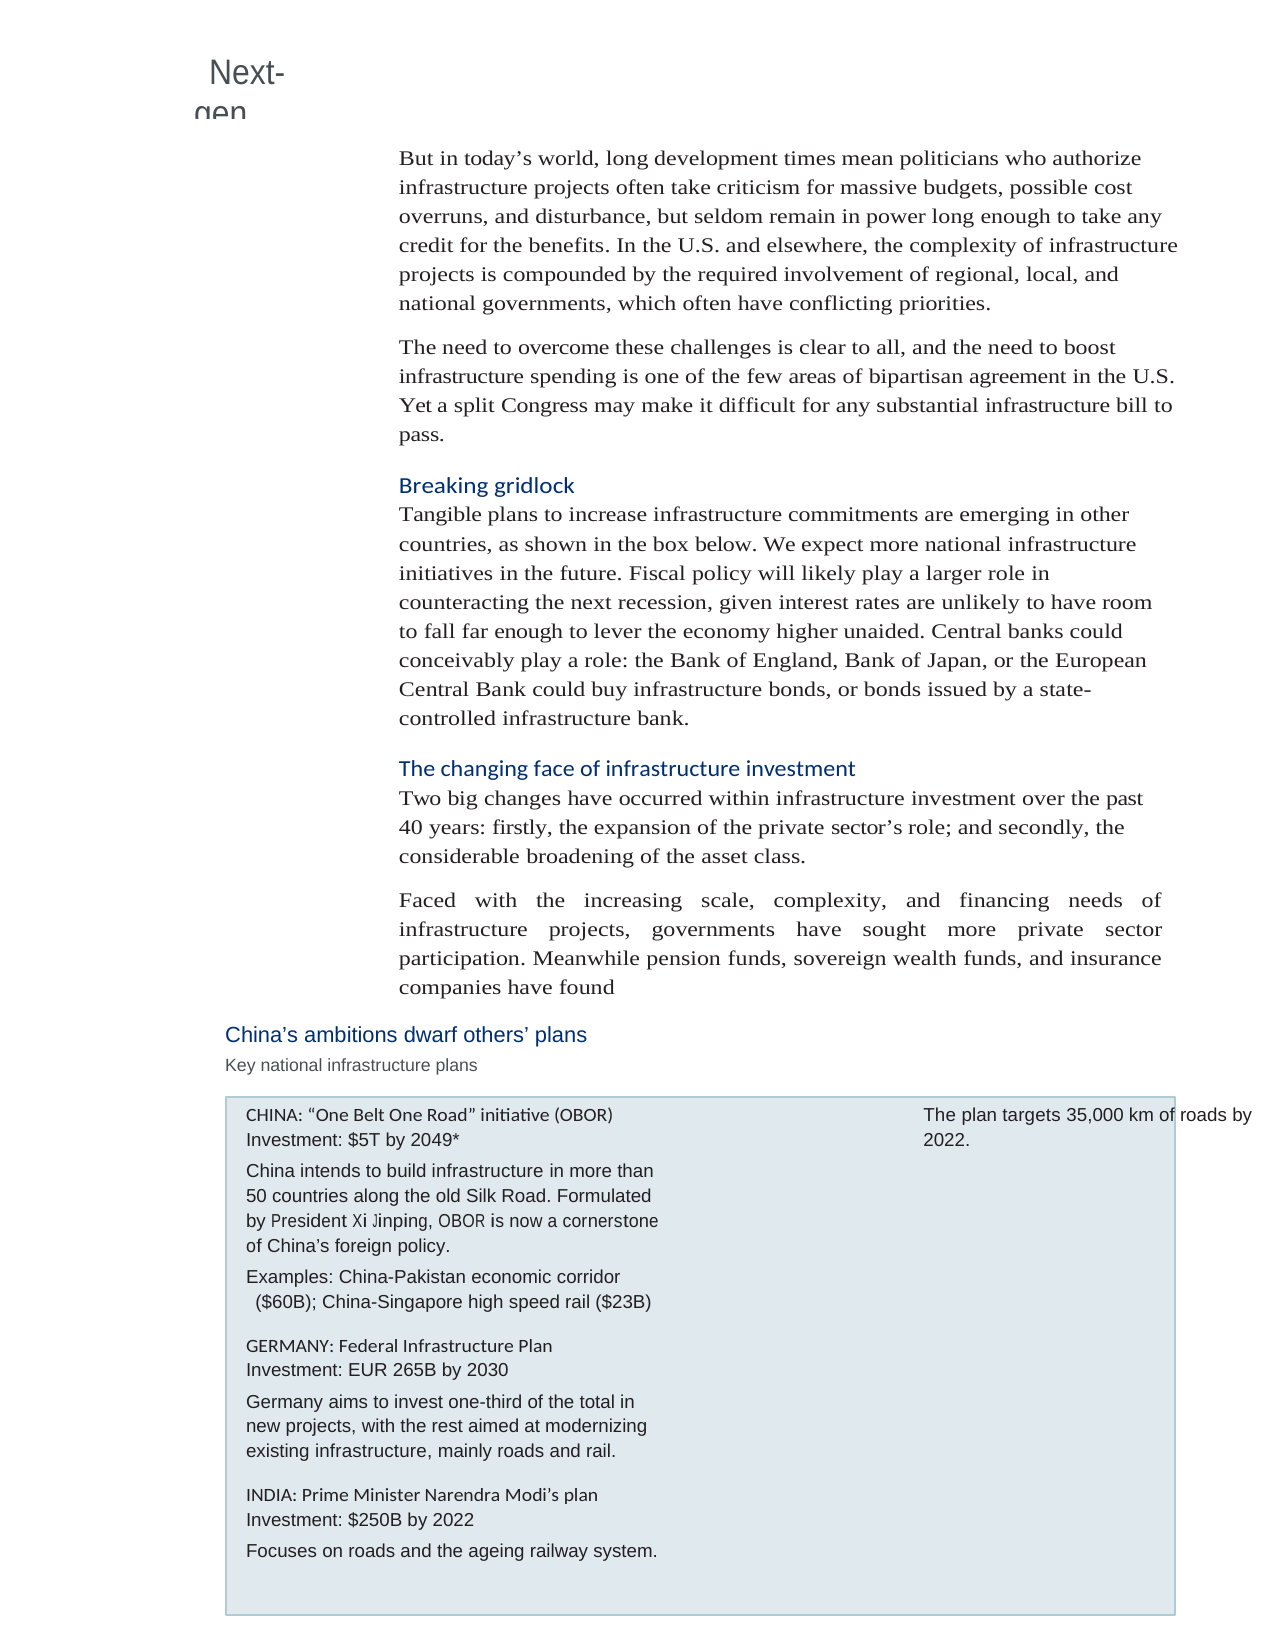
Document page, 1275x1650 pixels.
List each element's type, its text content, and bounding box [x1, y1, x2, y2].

text Germany aims to invest one-third of the total in new projects, with the rest aimed at modernizing existing infrastructure, mainly roads and rail. [246, 1390, 673, 1462]
text But in today’s world, long development times mean politicians who authorize infrastructure projects often take criticism for massive budgets, possible cost overruns, and disturbance, but seldom remain in power long enough to take any credit for the benefits. In the U.S. and elsewhere, the complexity of infrastructure projects is compounded by the required involvement of regional, local, and national governments, which often have conflicting priorities. [399, 146, 1187, 315]
subtitle The changing face of infrastructure investment [399, 754, 1275, 782]
text China intends to build infrastructure in more than 50 countries along the old Silk Road. Formulated by President Xi Jinping, OBOR is now a cornerstone of China’s foreign policy. [246, 1160, 661, 1256]
text Investment: $5T by 2049* [246, 1129, 673, 1150]
subtitle Breaking gridlock [399, 471, 1275, 499]
text CHINA: “One Belt One Road” initiative (OBOR) [246, 1103, 673, 1126]
subtitle China’s ambitions dwarf others’ plans [225, 1022, 1275, 1047]
text Investment: $250B by 2022 [246, 1508, 673, 1530]
text Key national infrastructure plans [225, 1054, 1275, 1075]
text GERMANY: Federal Infrastructure Plan [246, 1334, 673, 1357]
text Examples: China-Pakistan economic corridor ($60B); China-Singapore high speed rail ($23B) [246, 1266, 672, 1312]
text INDIA: Prime Minister Narendra Modi’s plan [246, 1483, 673, 1506]
text Focuses on roads and the ageing railway system. The plan targets 35,000 km of roads by 2022. [246, 1540, 674, 1562]
text Tangible plans to increase infrastructure commitments are emerging in other countries, as shown in the box below. We expect more national infrastructure initiatives in the future. Fiscal policy will likely play a larger role in counteracting the next recession, given interest rates are unlikely to have room to fall far enough to lever the economy higher unaided. Central banks could conceivably play a role: the Bank of England, Bank of Japan, or the European Central Bank could buy infrastructure bonds, or bonds issued by a state-controlled infrastructure bank. [399, 502, 1164, 730]
text Investment: EUR 265B by 2030 [246, 1359, 673, 1381]
text Faced with the increasing scale, complexity, and financing needs of infrastructure projects, governments have sought more private sector participation. Meanwhile pension funds, sovereign wealth funds, and insurance companies have found [399, 888, 1162, 999]
text Two big changes have occurred within infrastructure investment over the past 40 years: firstly, the expansion of the private sector’s role; and secondly, the considerable broadening of the asset class. [399, 786, 1145, 868]
text The need to overcome these challenges is clear to all, and the need to boost infrastructure spending is one of the few areas of bipartisan agreement in the U.S. Yet a split Congress may make it difficult for any substantial infrastructure bill to pass. [399, 335, 1184, 446]
text Focuses on roads and the ageing railway system. The plan targets 35,000 km of roads by 2022. [923, 1103, 1275, 1150]
